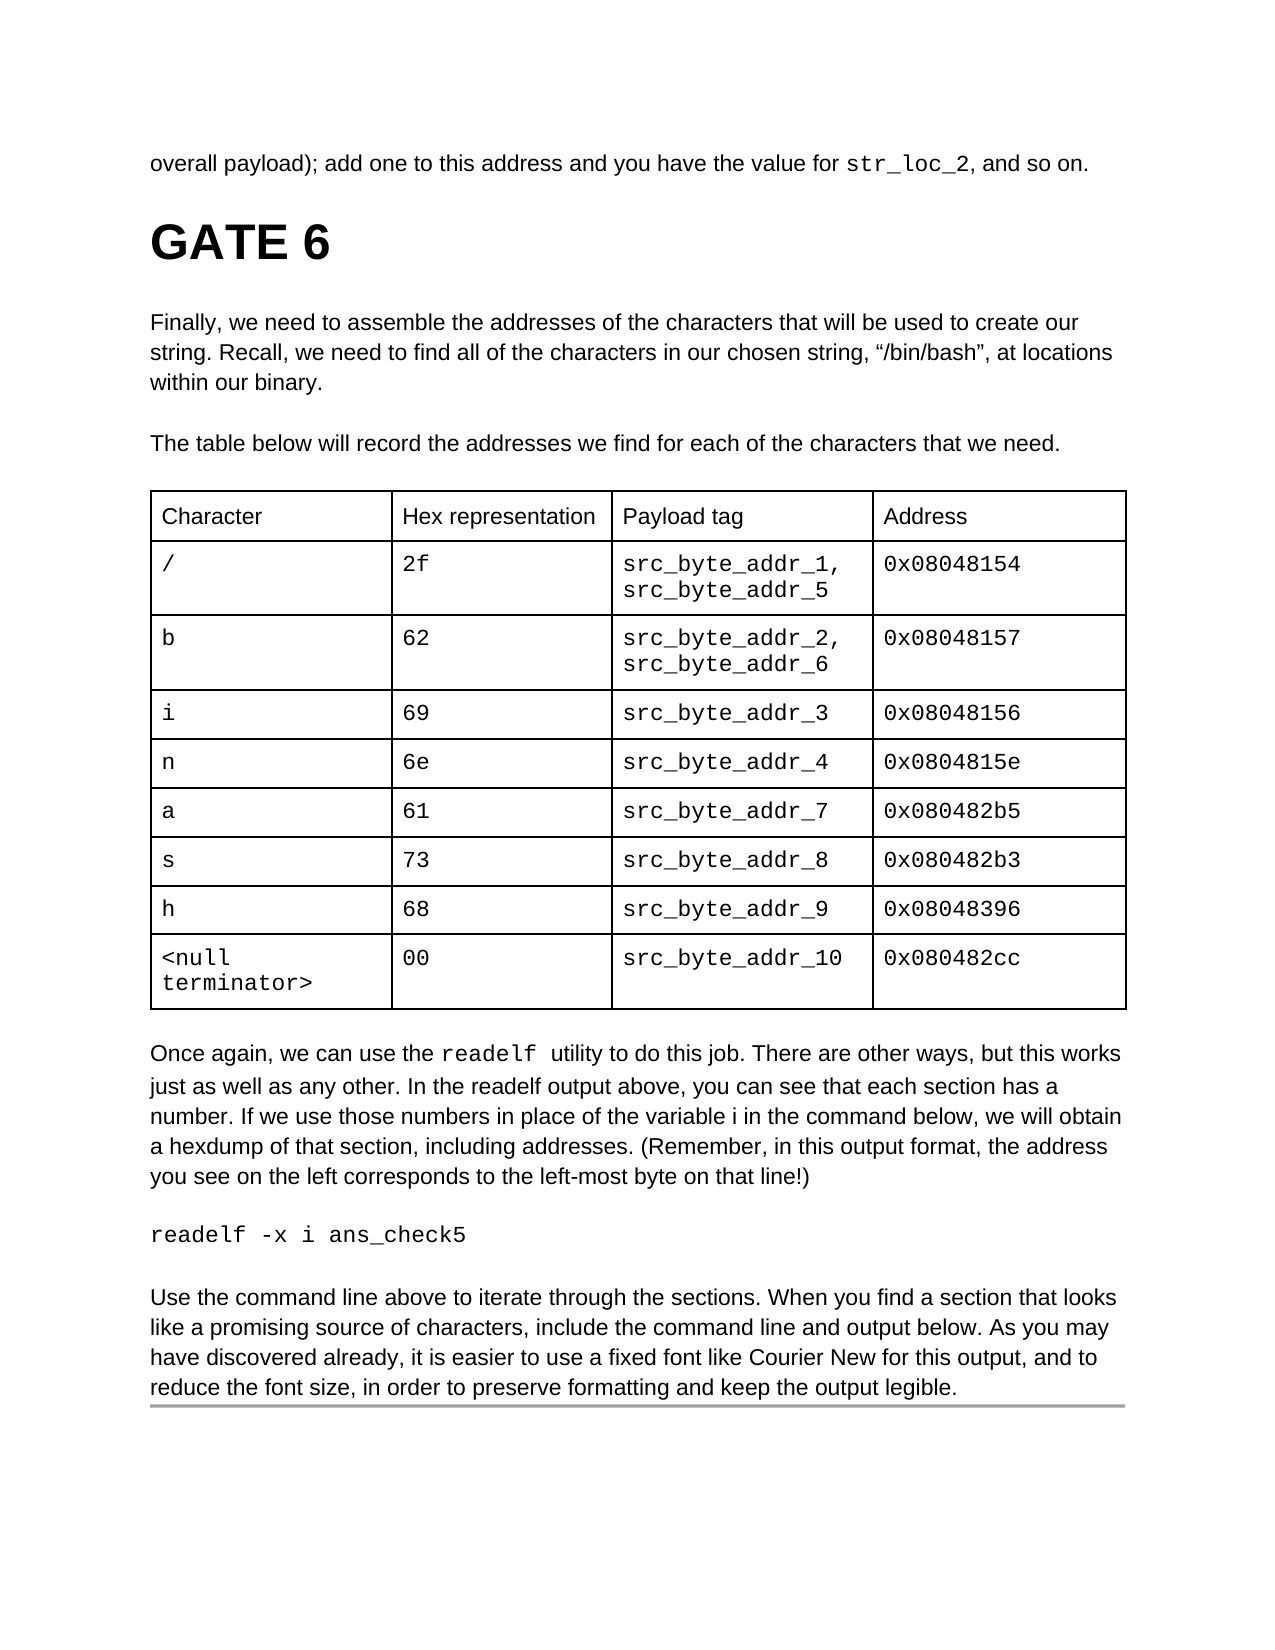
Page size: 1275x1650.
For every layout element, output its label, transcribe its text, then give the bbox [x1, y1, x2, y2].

table_cell 0x08048157 [874, 616, 1125, 689]
table_header Hex representation [393, 492, 611, 539]
table_cell 68 [393, 887, 611, 933]
table_cell 2f [393, 542, 611, 614]
text readelf -x i ans_check5 [150, 1224, 1125, 1249]
text The table below will record the addresses we find for each of the characters that we need. [150, 430, 1125, 456]
table_cell src_byte_addr_1, src_byte_addr_5 [613, 542, 872, 614]
table_cell a [152, 789, 391, 836]
text Once again, we can use the readelf utility to do this job. There are other ways, but this works just as well as any other. In the readelf output above, you can see that each section has a number. If we use those numbers in place of the variable i in the command below, we will obtain a hexdump of that section, including addresses. (Remember, in this output format, the address you see on the left corresponds to the left-most byte on that line!) [150, 1040, 1125, 1189]
table_cell 0x080482b3 [874, 838, 1125, 884]
table_cell 0x08048156 [874, 691, 1125, 738]
table_cell n [152, 740, 391, 787]
table_cell src_byte_addr_4 [613, 740, 872, 787]
table_cell i [152, 691, 391, 738]
table_header Character [152, 492, 391, 539]
text Use the command line above to iterate through the sections. When you find a section that looks like a promising source of characters, include the command line and output below. As you may have discovered already, it is easier to use a fixed font like Courier New for this output, and to reduce the font size, in order to preserve formatting and keep the output legible. [150, 1284, 1125, 1401]
table_cell src_byte_addr_3 [613, 691, 872, 738]
table_cell 0x08048154 [874, 542, 1125, 614]
table_cell src_byte_addr_10 [613, 935, 872, 1008]
table_header Payload tag [613, 492, 872, 539]
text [150, 150, 1125, 178]
table_cell 0x080482cc [874, 935, 1125, 1008]
table_cell 0x080482b5 [874, 789, 1125, 836]
table_cell 61 [393, 789, 611, 836]
table_cell src_byte_addr_8 [613, 838, 872, 884]
table_cell <null terminator> [152, 935, 391, 1008]
table_cell h [152, 887, 391, 933]
text GATE 6 [150, 213, 1125, 270]
table_cell 6e [393, 740, 611, 787]
text Finally, we need to assemble the addresses of the characters that will be used to create our string. Recall, we need to find all of the characters in our chosen string, “/bin/bash”, at locations within our binary. [150, 309, 1125, 396]
table_cell src_byte_addr_7 [613, 789, 872, 836]
table_cell 62 [393, 616, 611, 689]
table_cell src_byte_addr_9 [613, 887, 872, 933]
table_cell 73 [393, 838, 611, 884]
table_cell 00 [393, 935, 611, 1008]
table_cell b [152, 616, 391, 689]
table_cell s [152, 838, 391, 884]
table_header Address [874, 492, 1125, 539]
table_cell 69 [393, 691, 611, 738]
table_cell 0x08048396 [874, 887, 1125, 933]
table_cell src_byte_addr_2, src_byte_addr_6 [613, 616, 872, 689]
table_cell 0x0804815e [874, 740, 1125, 787]
table_cell / [152, 542, 391, 614]
